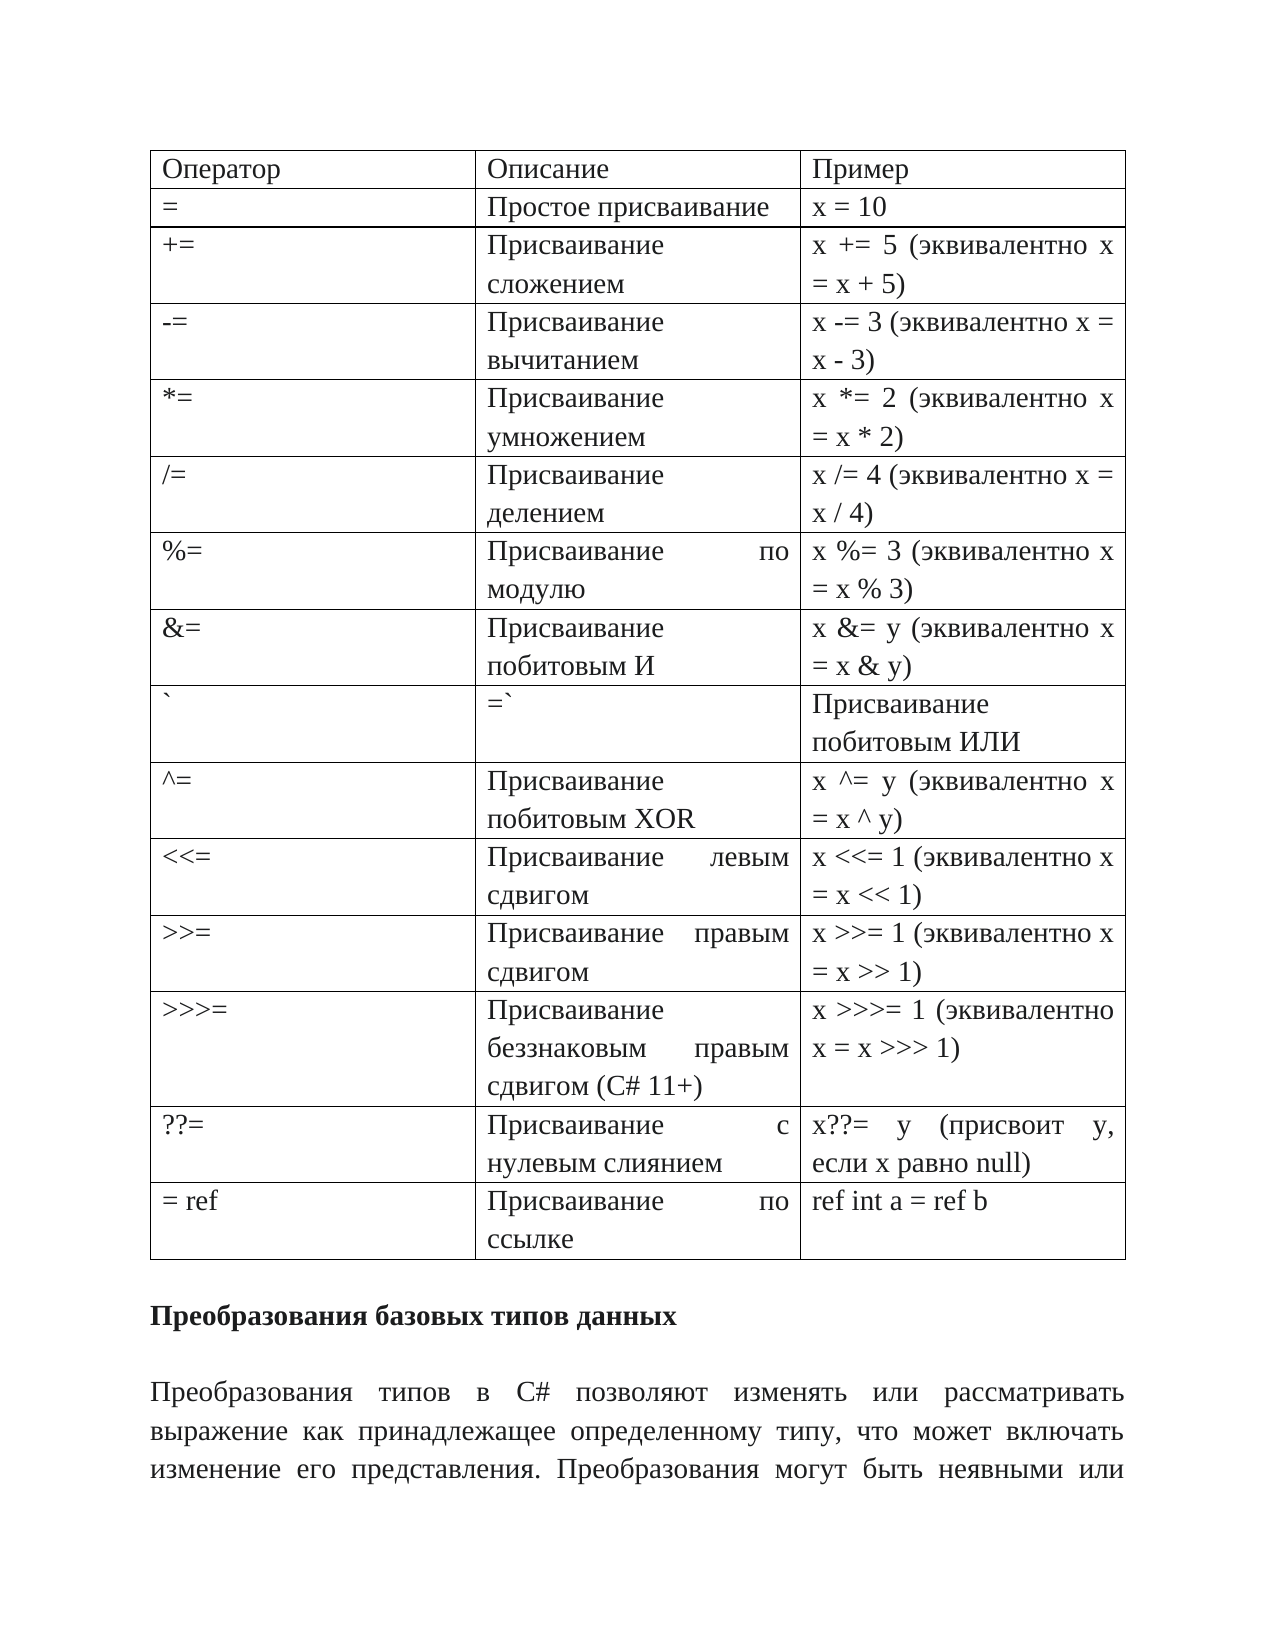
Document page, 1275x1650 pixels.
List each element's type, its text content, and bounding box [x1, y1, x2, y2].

table_cell &= [151, 610, 475, 685]
table_cell x = 10 [801, 189, 1125, 226]
table_cell Присваивание левым сдвигом [476, 839, 800, 914]
table_cell Присваивание сложением [476, 228, 800, 303]
table_cell >>>= [151, 992, 475, 1106]
table_cell Присваивание побитовым ИЛИ [801, 686, 1125, 762]
table_cell <<= [151, 839, 475, 914]
table_cell *= [151, 380, 475, 456]
subtitle Преобразования базовых типов данных [150, 1298, 1125, 1331]
table_cell x >>>= 1 (эквивалентно x = x >>> 1) [801, 992, 1125, 1106]
table_cell /= [151, 457, 475, 532]
table_cell x -= 3 (эквивалентно x = x - 3) [801, 304, 1125, 379]
table_cell >>= [151, 916, 475, 991]
table_cell %= [151, 533, 475, 609]
table_cell Присваивание побитовым И [476, 610, 800, 685]
table_header Пример [801, 151, 1125, 188]
table_cell ^= [151, 763, 475, 838]
table_cell ??= [151, 1107, 475, 1182]
table_cell Присваивание умножением [476, 380, 800, 456]
table_cell x <<= 1 (эквивалентно x = x << 1) [801, 839, 1125, 914]
table_cell = ref [151, 1183, 475, 1259]
table_cell -= [151, 304, 475, 379]
table_cell Присваивание делением [476, 457, 800, 532]
table_cell Простое присваивание [476, 189, 800, 226]
table_cell x *= 2 (эквивалентно x = x * 2) [801, 380, 1125, 456]
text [150, 1374, 1125, 1484]
table_cell x %= 3 (эквивалентно x = x % 3) [801, 533, 1125, 609]
table_cell Присваивание беззнаковым правым сдвигом (C# 11+) [476, 992, 800, 1106]
table_cell x??= y (присвоит y, если x равно null) [801, 1107, 1125, 1182]
table_cell ` [151, 686, 475, 762]
table_cell x ^= y (эквивалентно x = x ^ y) [801, 763, 1125, 838]
table_cell += [151, 228, 475, 303]
table_cell Присваивание по модулю [476, 533, 800, 609]
table_header Описание [476, 151, 800, 188]
table_cell Присваивание правым сдвигом [476, 916, 800, 991]
table_header Оператор [151, 151, 475, 188]
table_cell =` [476, 686, 800, 762]
table_cell x /= 4 (эквивалентно x = x / 4) [801, 457, 1125, 532]
table_cell Присваивание побитовым XOR [476, 763, 800, 838]
table_cell Присваивание по ссылке [476, 1183, 800, 1259]
table_cell x += 5 (эквивалентно x = x + 5) [801, 228, 1125, 303]
table_cell = [151, 189, 475, 226]
table_cell x >>= 1 (эквивалентно x = x >> 1) [801, 916, 1125, 991]
table_cell Присваивание с нулевым слиянием [476, 1107, 800, 1182]
table_cell ref int a = ref b [801, 1183, 1125, 1259]
table_cell x &= y (эквивалентно x = x & y) [801, 610, 1125, 685]
table_cell Присваивание вычитанием [476, 304, 800, 379]
